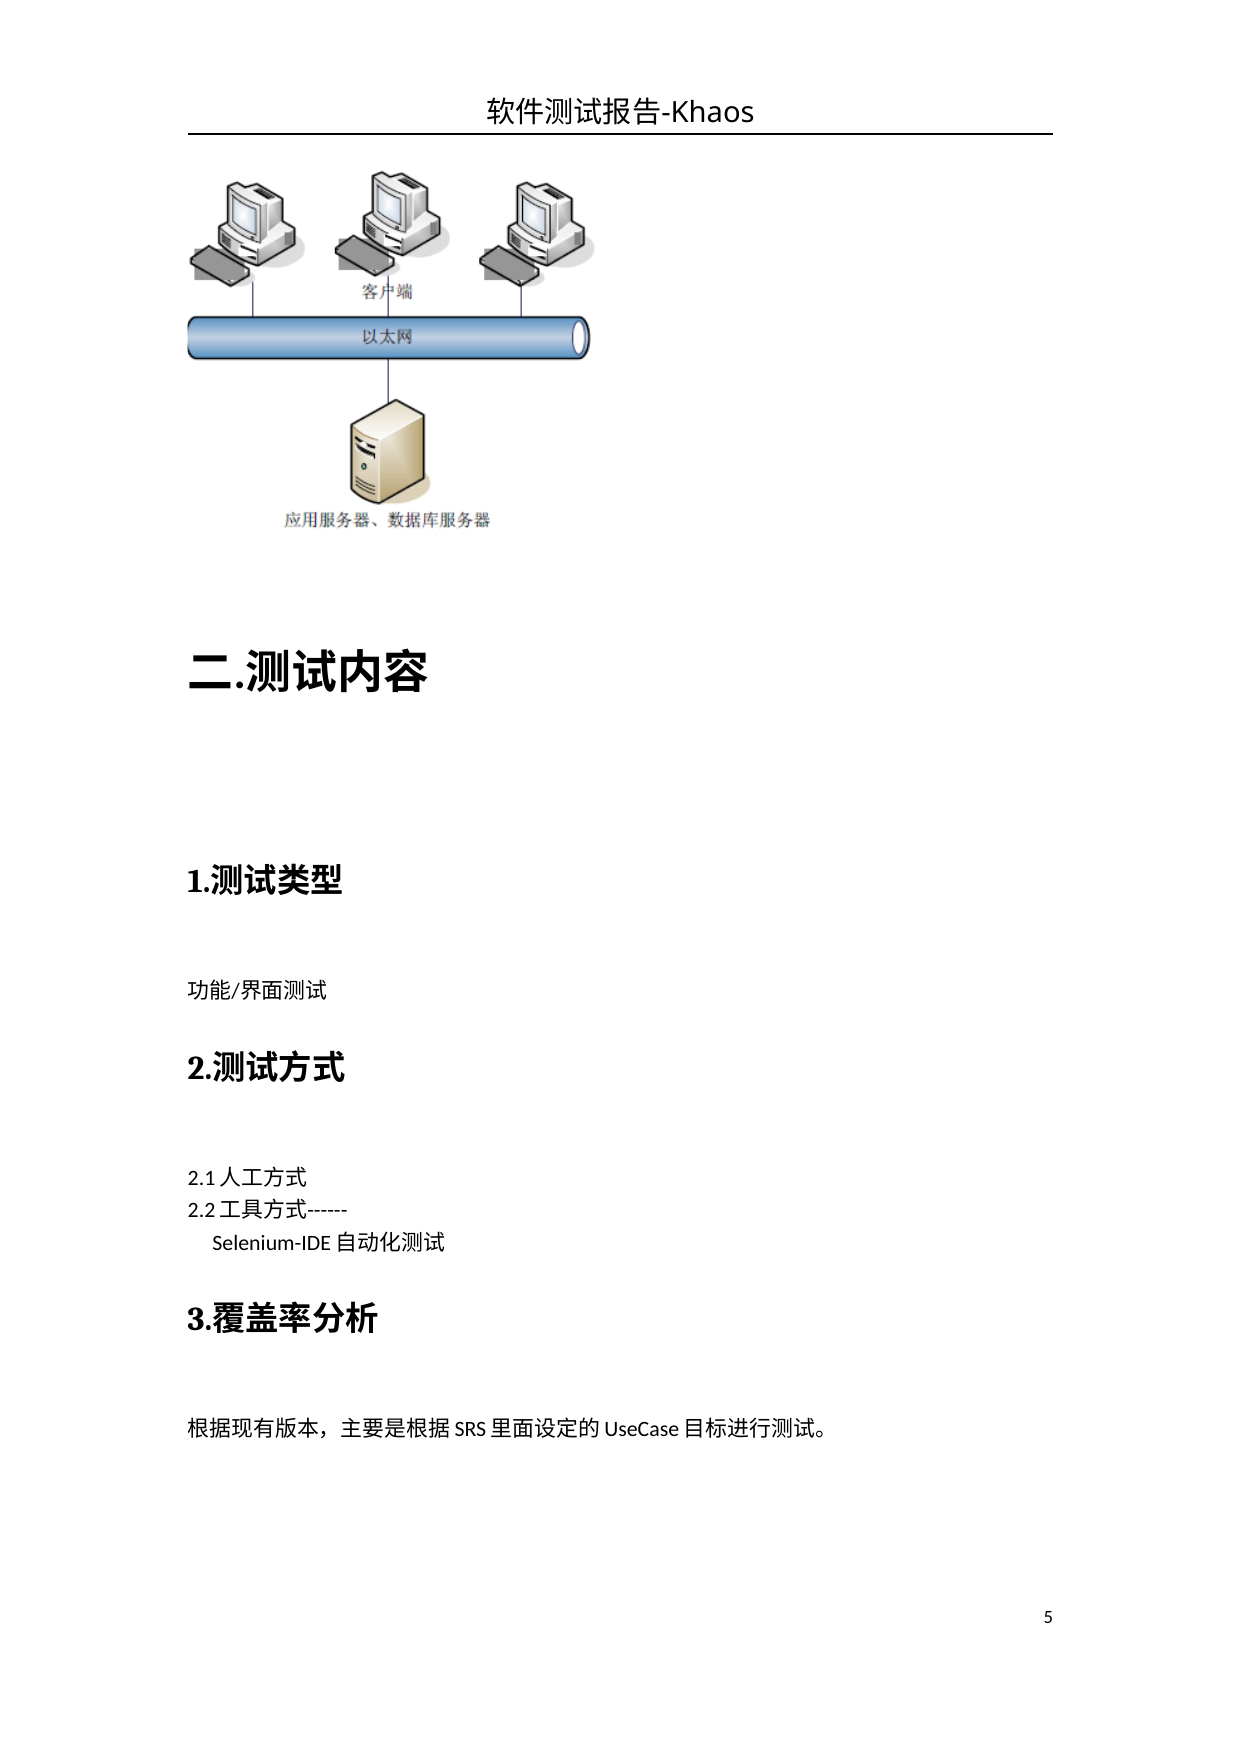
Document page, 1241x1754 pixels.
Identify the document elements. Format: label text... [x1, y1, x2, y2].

text 功能/界面测试 [187, 972, 1053, 1005]
text 2.2工具方式------ [187, 1192, 1053, 1224]
text 根据现有版本，主要是根据SRS里面设定的UseCase目标进行测试。 [187, 1411, 1053, 1443]
subtitle 3.覆盖率分析 [187, 1284, 1053, 1349]
picture [187, 162, 595, 531]
text Selenium-IDE自动化测试 [187, 1224, 1053, 1257]
subtitle 二.测试内容 [187, 620, 1053, 717]
text 2.1人工方式 [187, 1159, 1053, 1192]
subtitle 1.测试类型 [187, 845, 1053, 910]
subtitle 2.测试方式 [187, 1032, 1053, 1097]
